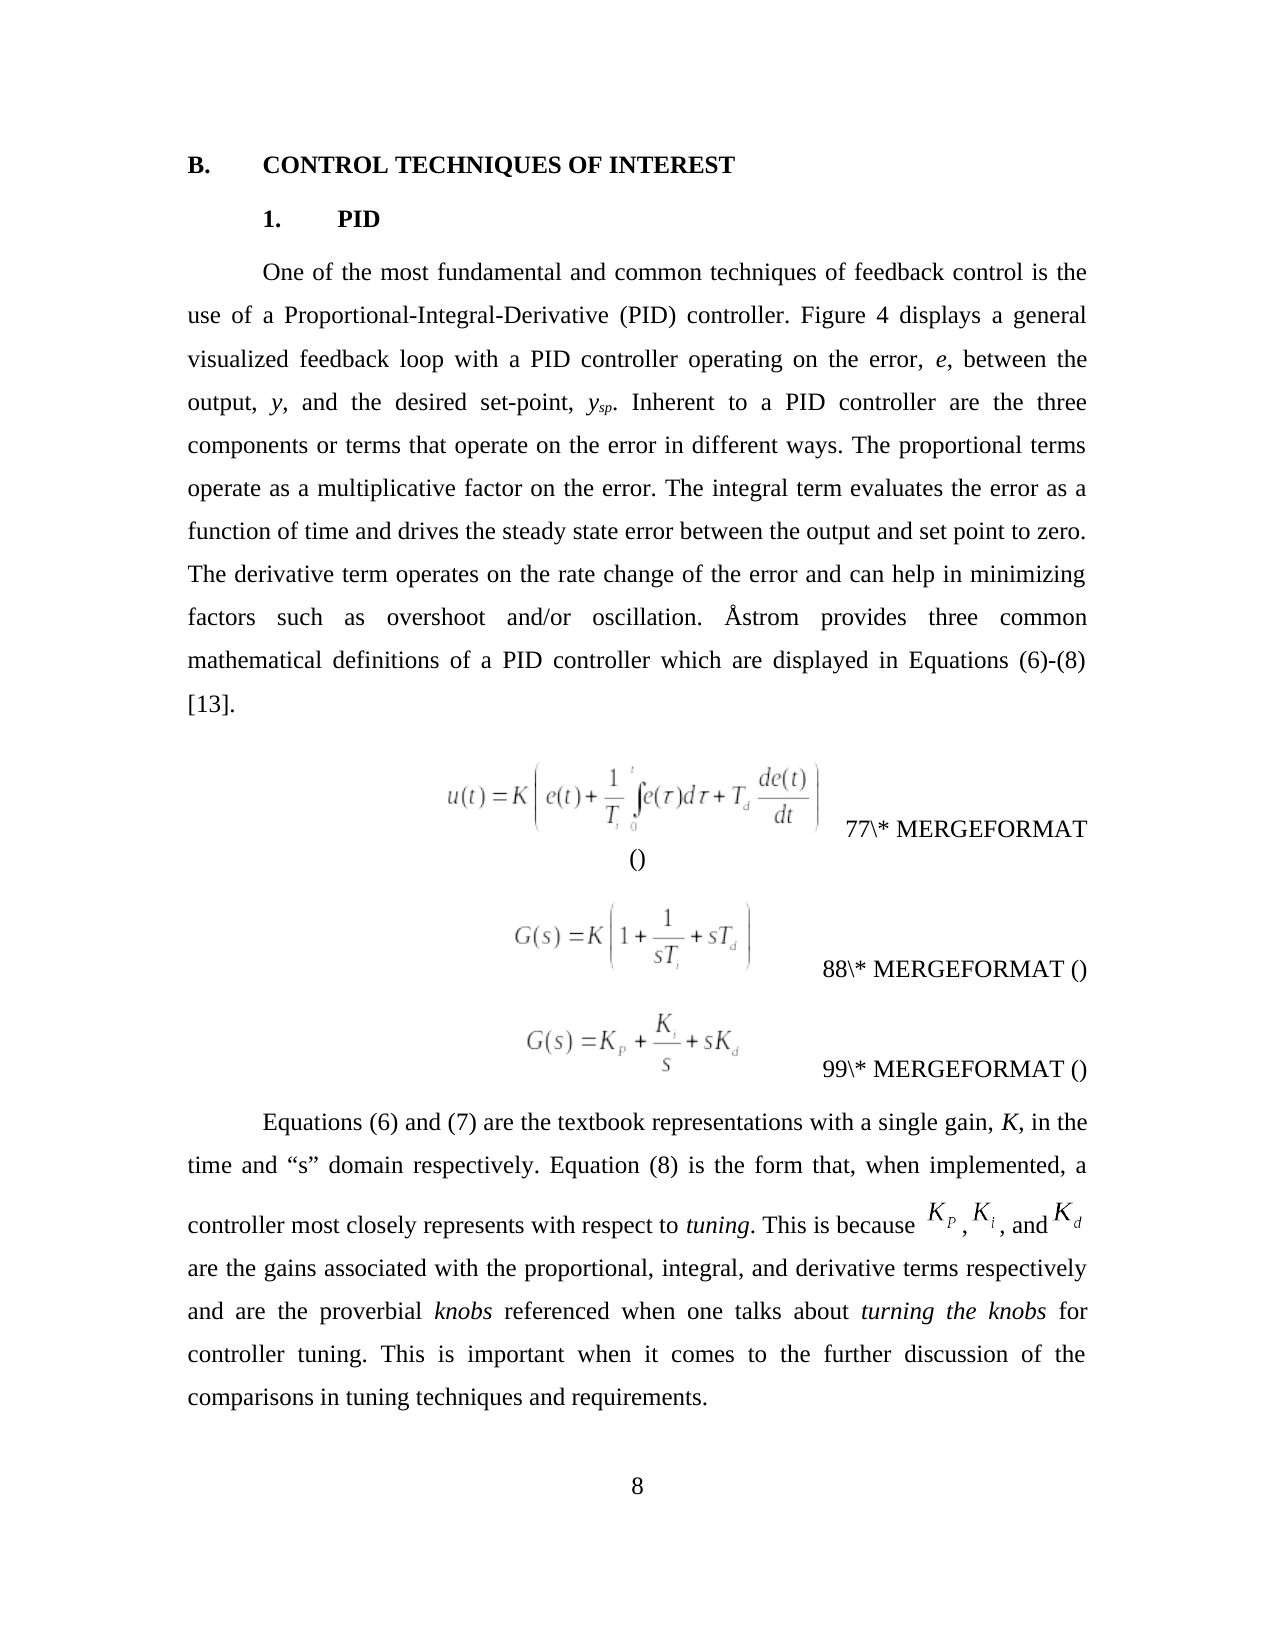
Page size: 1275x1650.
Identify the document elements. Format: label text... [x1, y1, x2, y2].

text Equations (6) and (7) are the textbook representations with a single gain, K, in the time and “s” domain respectively. Equation (8) is the form that, when implemented, a controller most closely represents with respect to tuning. This is because ,, andare the gains associated with the proportional, integral, and derivative terms respectively and are the proverbial knobs referenced when one talks about turning the knobs for controller tuning. This is important when it comes to the further discussion of the comparisons in tuning techniques and requirements. [187, 1107, 1087, 1411]
text One of the most fundamental and common techniques of feedback control is the use of a Proportional-Integral-Derivative (PID) controller. Figure 4 displays a general visualized feedback loop with a PID controller operating on the error, e, between the output, y, and the desired set-point, ysp. Inherent to a PID controller are the three components or terms that operate on the error in different ways. The proportional terms operate as a multiplicative factor on the error. The integral term evaluates the error as a function of time and drives the steady state error between the output and set point to zero. The derivative term operates on the rate change of the error and can help in minimizing factors such as overshoot and/​or oscillation. Åstrom provides three common mathematical definitions of a PID controller which are displayed in Equations (6)-(8) [13]. [187, 257, 1087, 717]
subtitle control techniques OF INTEREST [187, 150, 1087, 179]
subtitle PID [262, 204, 1087, 232]
